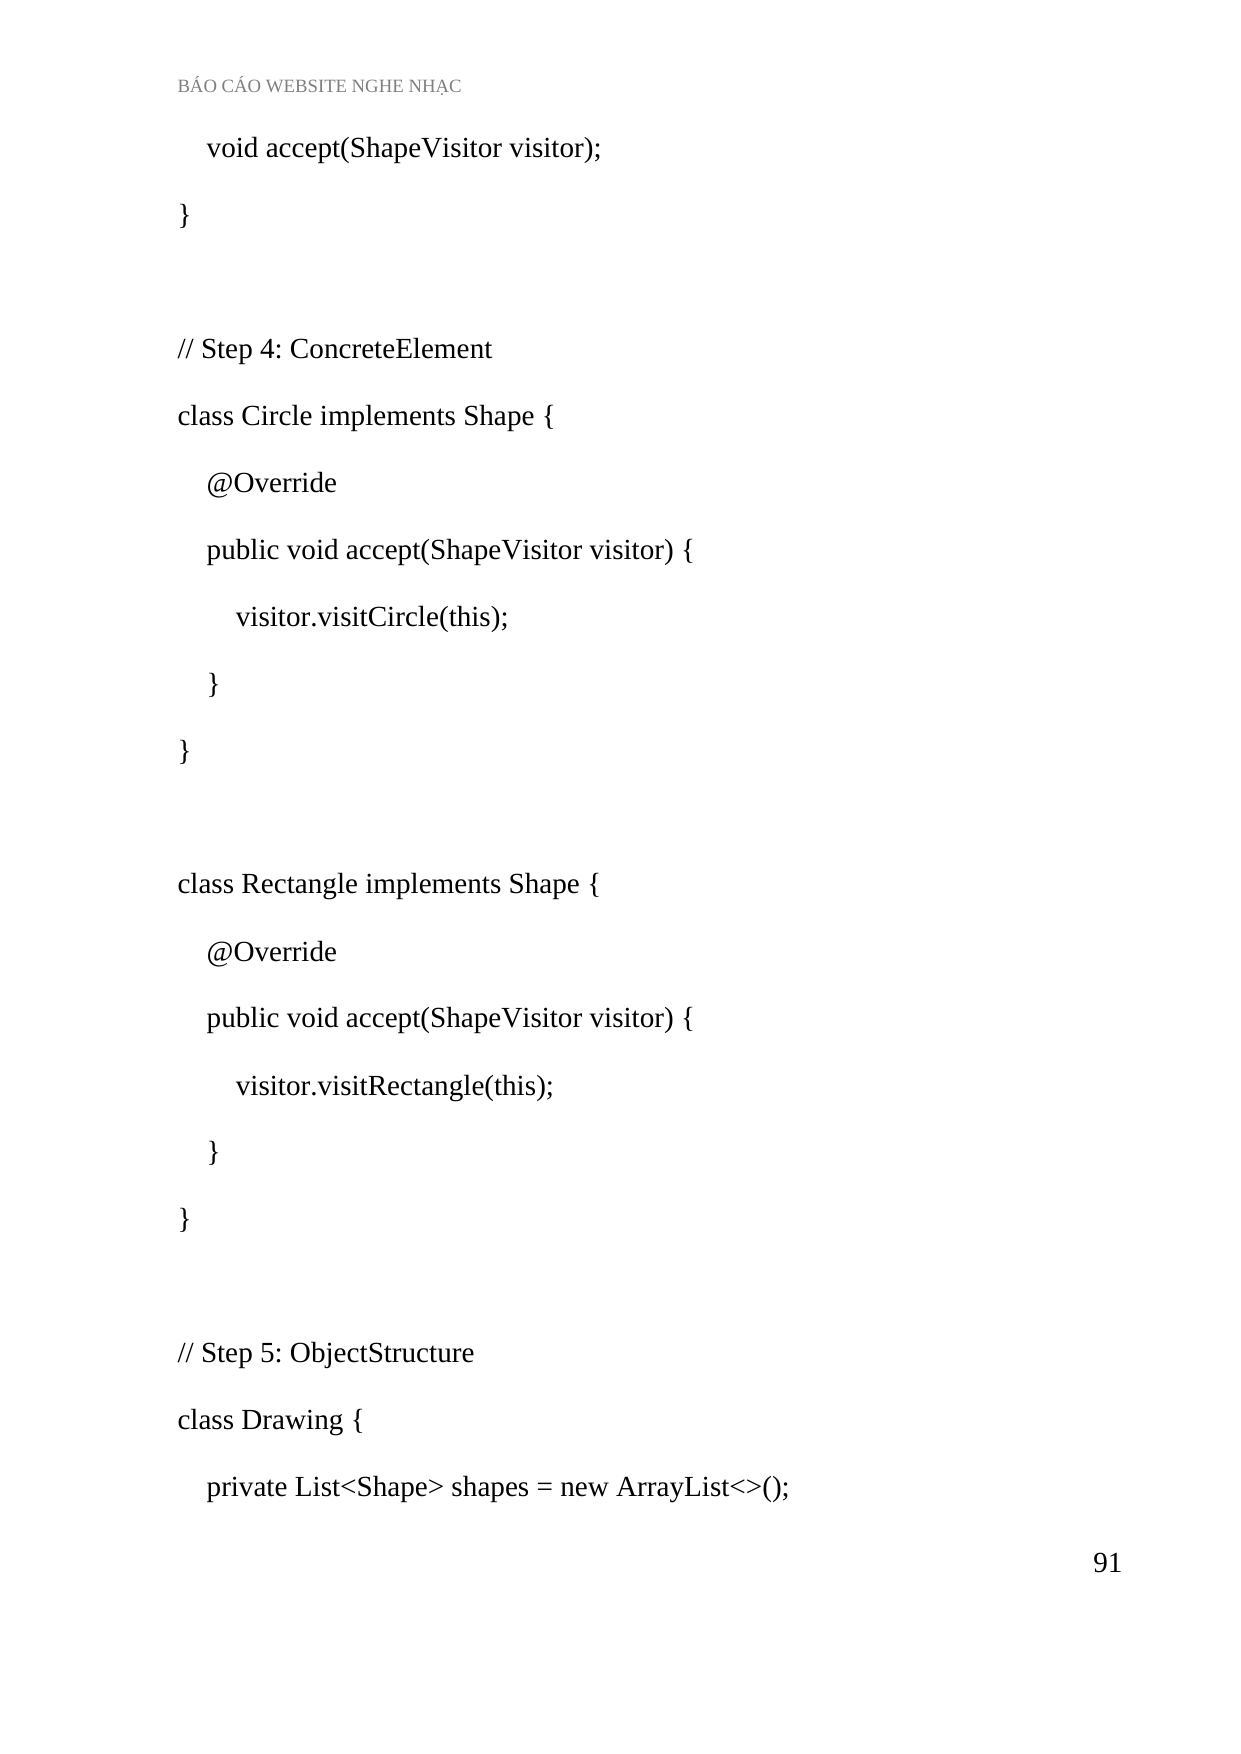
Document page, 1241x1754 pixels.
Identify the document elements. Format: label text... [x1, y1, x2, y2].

text visitor.visitCircle(this); [177, 599, 1122, 632]
text public void accept(ShapeVisitor visitor) { [177, 1001, 1122, 1034]
text } [177, 1134, 1122, 1168]
text class Drawing { [177, 1402, 1122, 1436]
text public void accept(ShapeVisitor visitor) { [177, 532, 1122, 565]
text private List<Shape> shapes = new ArrayList<>(); [177, 1469, 1122, 1503]
text } [177, 733, 1122, 766]
text class Rectangle implements Shape { [177, 867, 1122, 900]
text @Override [177, 465, 1122, 498]
text } [177, 1202, 1122, 1235]
text @Override [177, 934, 1122, 967]
text class Circle implements Shape { [177, 398, 1122, 431]
text // Step 5: ObjectStructure [177, 1336, 1122, 1369]
text visitor.visitRectangle(this); [177, 1068, 1122, 1101]
text } [177, 666, 1122, 699]
text void accept(ShapeVisitor visitor); [177, 130, 1122, 163]
text } [177, 197, 1122, 230]
text // Step 4: ConcreteElement [177, 331, 1122, 364]
